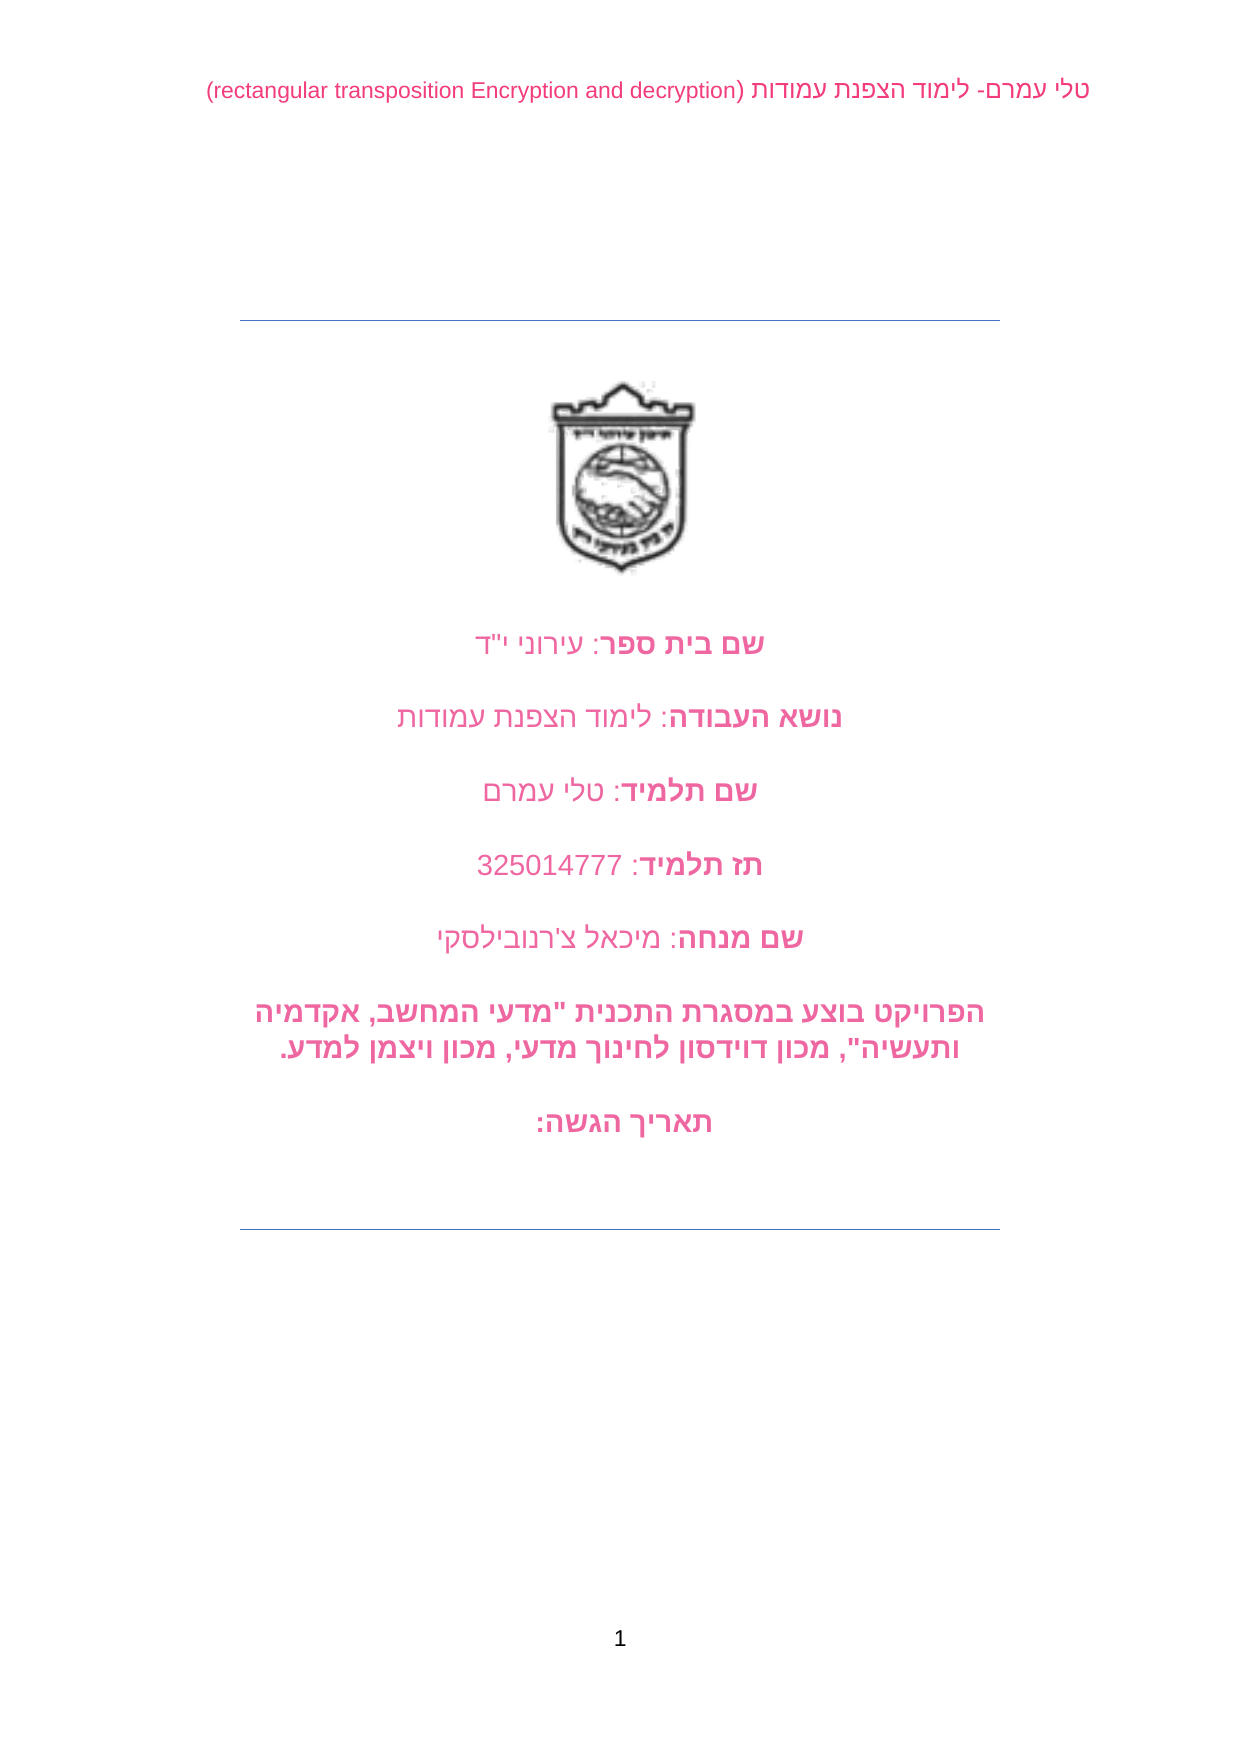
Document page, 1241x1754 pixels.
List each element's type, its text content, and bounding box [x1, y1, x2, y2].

text נושא העבודה: לימוד הצפנת עמודות [240, 672, 1000, 734]
text תז תלמיד: 325014777 [240, 819, 1000, 881]
text שם מנחה: מיכאל צ'רנובילסקי [240, 893, 1000, 955]
text הפרויקט בוצע במסגרת התכנית "מדעי המחשב, אקדמיה ותעשיה", מכון דוידסון לחינוך מדעי, מכון ויצמן למדע. [240, 967, 1000, 1065]
text שם תלמיד: טלי עמרם [240, 746, 1000, 808]
text שם בית ספר: עירוני י"ד [240, 599, 1000, 660]
picture [539, 372, 704, 579]
text תאריך הגשה: [240, 1077, 1000, 1138]
